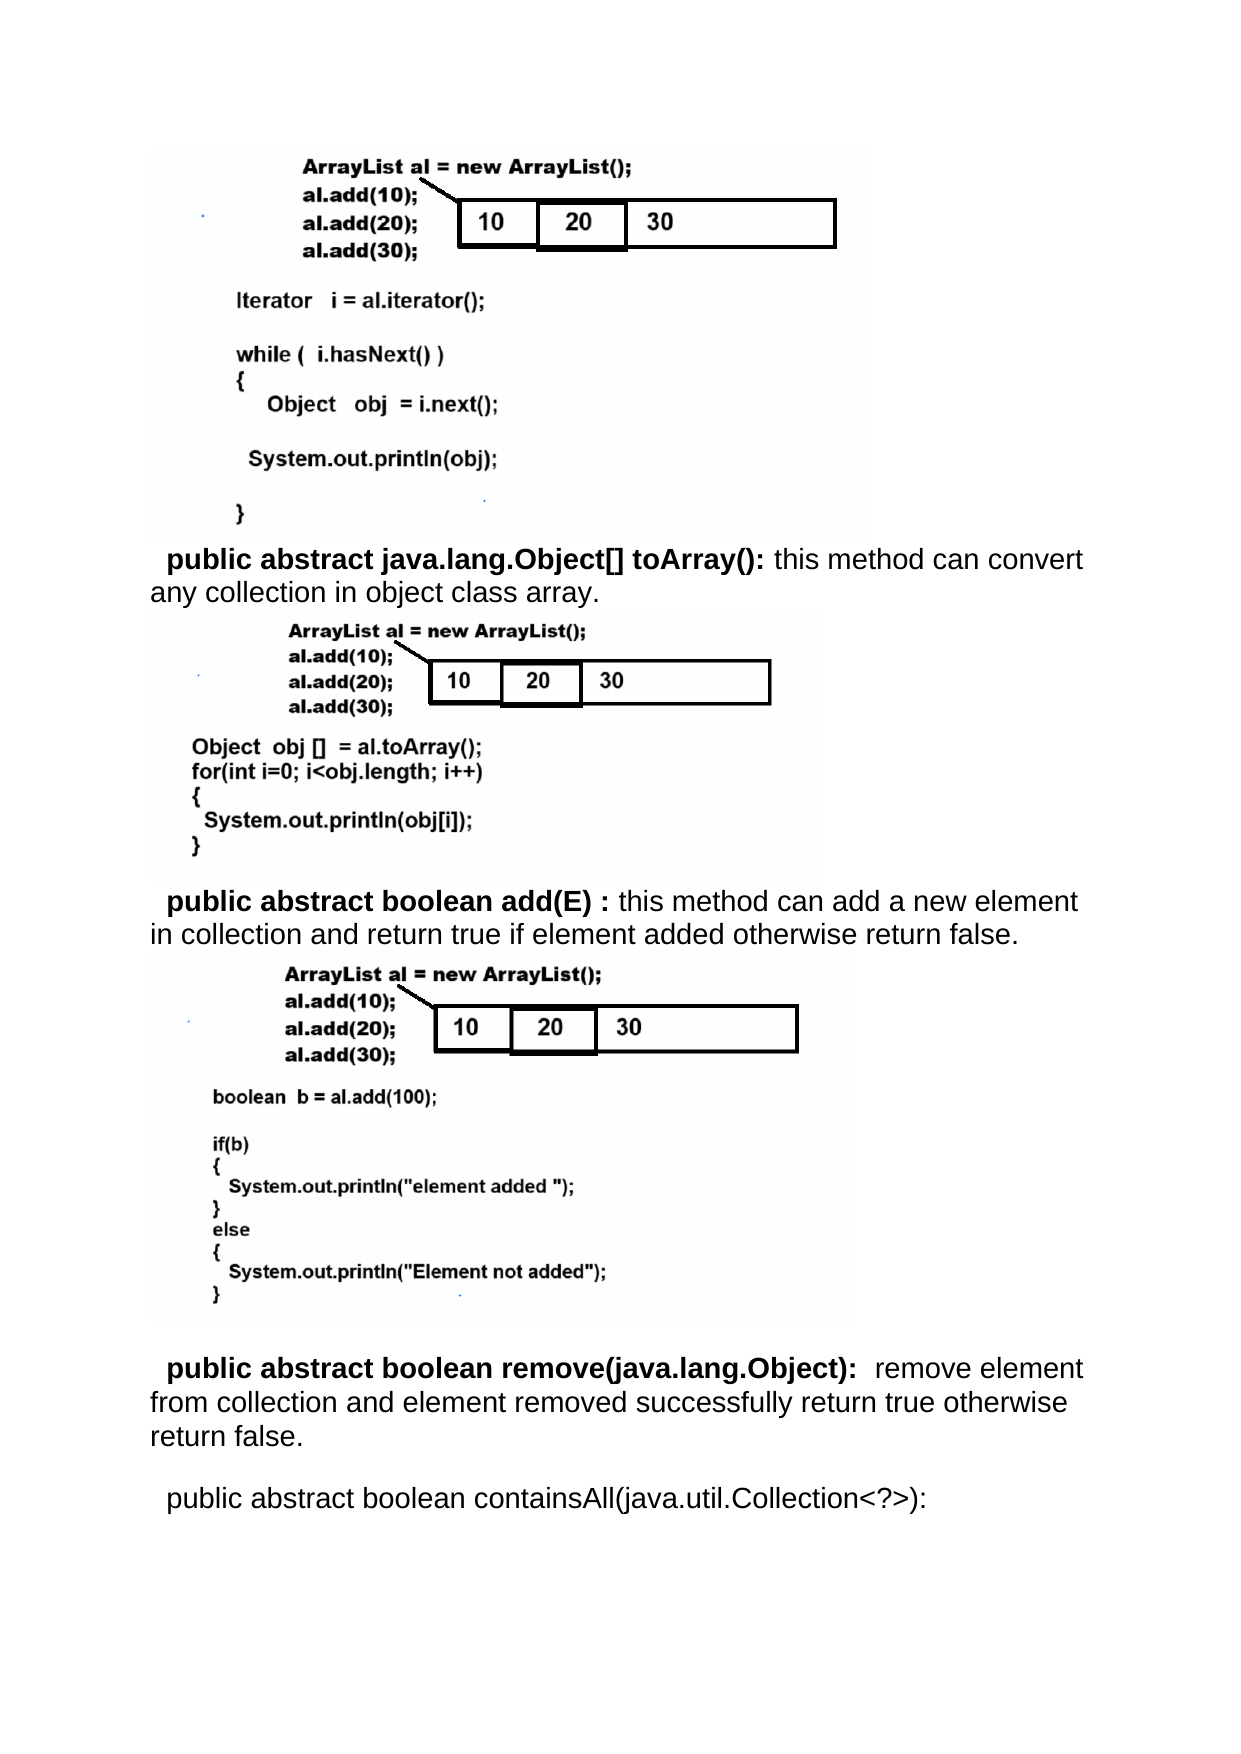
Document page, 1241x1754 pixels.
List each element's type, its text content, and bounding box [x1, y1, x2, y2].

text public abstract boolean remove(java.lang.Object): remove element from collection and element removed successfully return true otherwise return false. [150, 1352, 1090, 1452]
text public abstract boolean add(E) : this method can add a new element in collection and return true if element added otherwise return false. [150, 883, 1090, 951]
picture [150, 150, 874, 542]
picture [150, 609, 826, 884]
text public abstract boolean containsAll(java.util.Collection<?>): [150, 1481, 1090, 1514]
picture [150, 950, 857, 1323]
text public abstract java.lang.Object[] toArray(): this method can convert any collection in object class array. [150, 542, 1090, 609]
